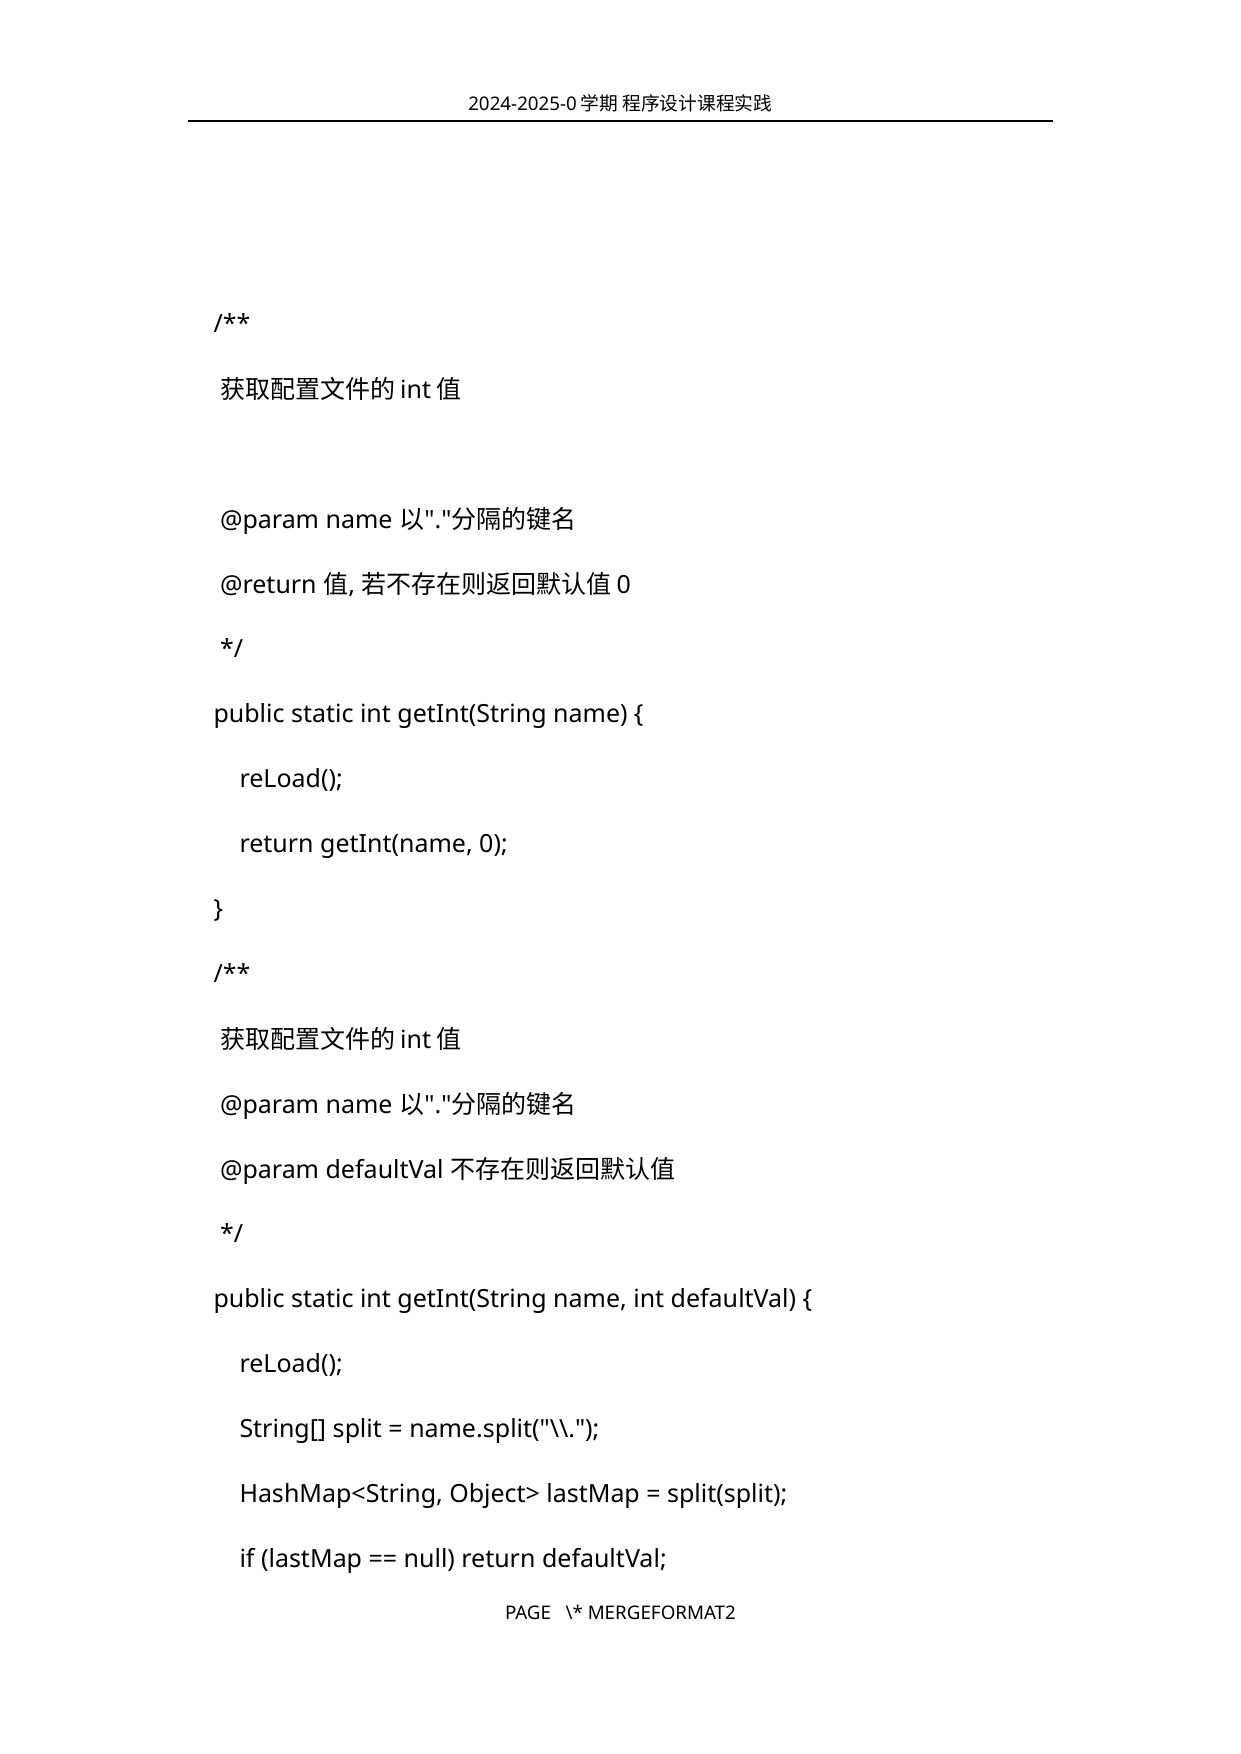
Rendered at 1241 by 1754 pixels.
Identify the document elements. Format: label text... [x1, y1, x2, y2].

text */ [187, 1200, 1053, 1265]
text 获取配置文件的int值 [187, 1005, 1053, 1070]
text @param name 以"."分隔的键名 [187, 485, 1053, 550]
text public static int getInt(String name, int defaultVal) { [187, 1265, 1053, 1330]
text return getInt(name, 0); [187, 810, 1053, 875]
text 获取配置文件的int值 [187, 355, 1053, 420]
text @param name 以"."分隔的键名 [187, 1070, 1053, 1135]
text HashMap<String, Object> lastMap = split(split); [187, 1460, 1053, 1525]
text reLoad(); [187, 1330, 1053, 1395]
text reLoad(); [187, 745, 1053, 810]
text String[] split = name.split("\\."); [187, 1395, 1053, 1460]
text /** [187, 940, 1053, 1005]
text if (lastMap == null) return defaultVal; [187, 1525, 1053, 1590]
text @param defaultVal 不存在则返回默认值 [187, 1135, 1053, 1200]
text */ [187, 615, 1053, 680]
text /** [187, 290, 1053, 355]
text @return 值, 若不存在则返回默认值0 [187, 550, 1053, 615]
text } [187, 875, 1053, 940]
text public static int getInt(String name) { [187, 680, 1053, 745]
